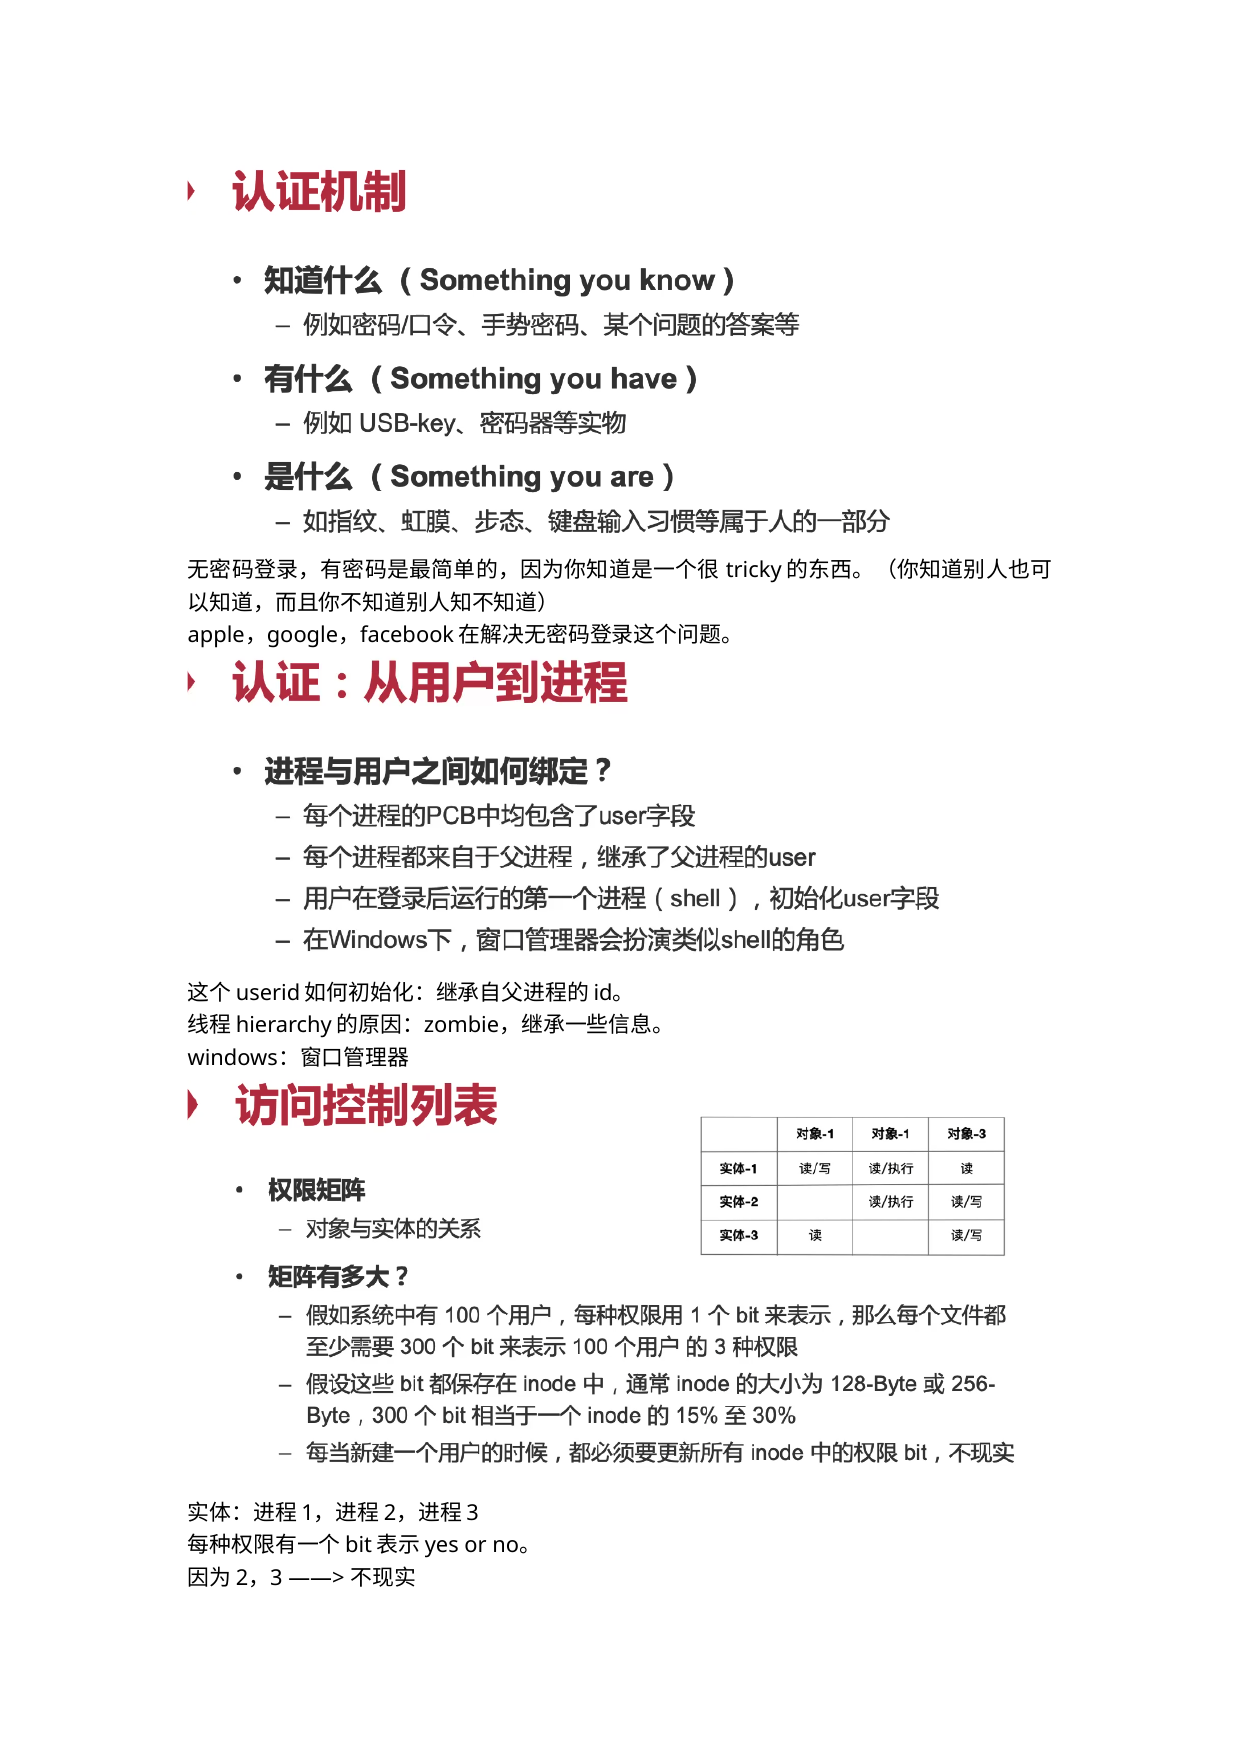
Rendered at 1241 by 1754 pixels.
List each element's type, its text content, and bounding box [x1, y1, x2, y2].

picture [187, 162, 1053, 539]
text 无密码登录，有密码是最简单的，因为你知道是一个很tricky的东西。（你知道别人也可以知道，而且你不知道别人知不知道） [187, 552, 1053, 617]
text 线程hierarchy的原因：zombie，继承一些信息。 [187, 1007, 1053, 1039]
text 因为2，3 ——> 不现实 [187, 1559, 1053, 1592]
text 每种权限有一个bit表示yes or no。 [187, 1527, 1053, 1559]
text windows：窗口管理器 [187, 1039, 1053, 1072]
text apple，google，facebook在解决无密码登录这个问题。 [187, 617, 1053, 649]
text 实体：进程1，进程2，进程3 [187, 1494, 1053, 1527]
text 这个userid如何初始化：继承自父进程的id。 [187, 974, 1053, 1007]
picture [187, 1072, 1053, 1472]
picture [187, 649, 1053, 965]
